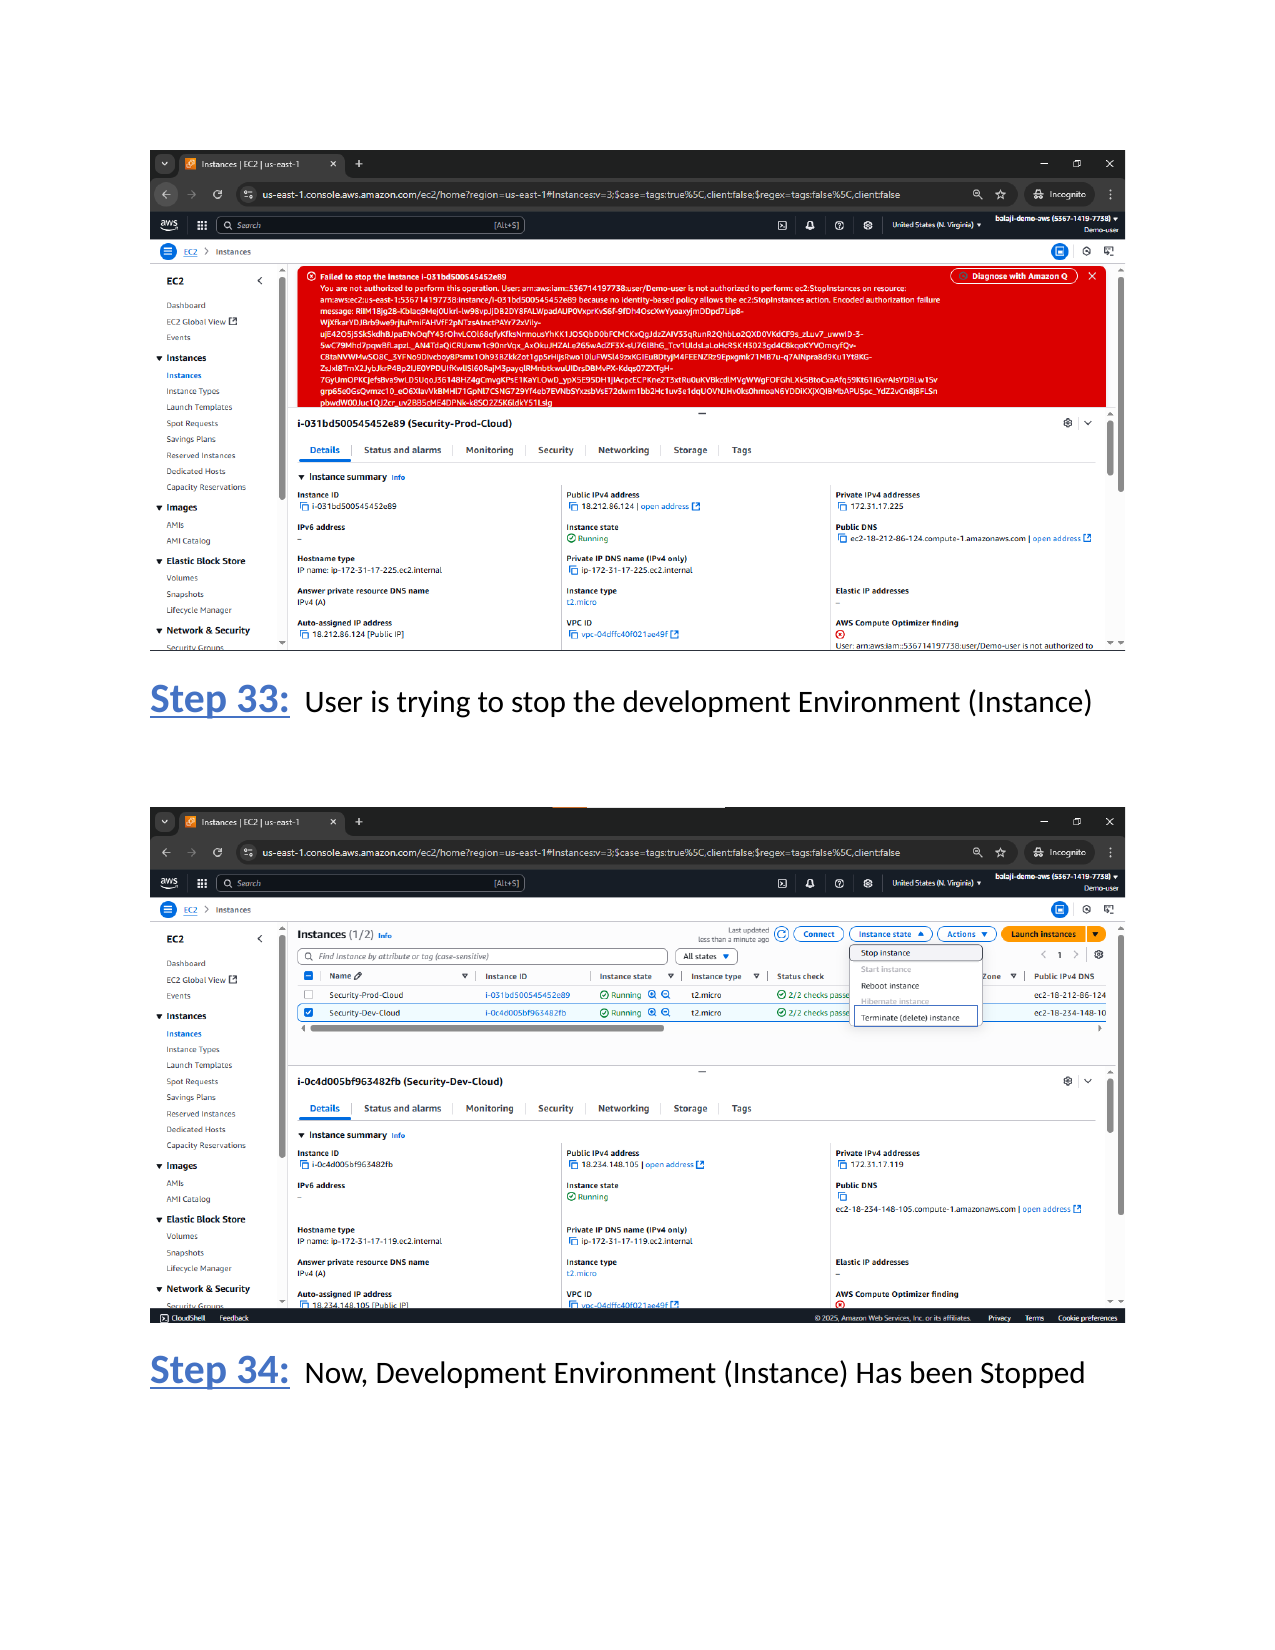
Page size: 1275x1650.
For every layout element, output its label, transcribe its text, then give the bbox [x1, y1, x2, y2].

picture [150, 150, 1125, 651]
text Step 33: User is trying to stop the development Environment (Instance) [150, 672, 1125, 723]
text Step 34: Now, Development Environment (Instance) Has been Stopped [150, 1343, 1125, 1394]
picture [150, 807, 1125, 1323]
